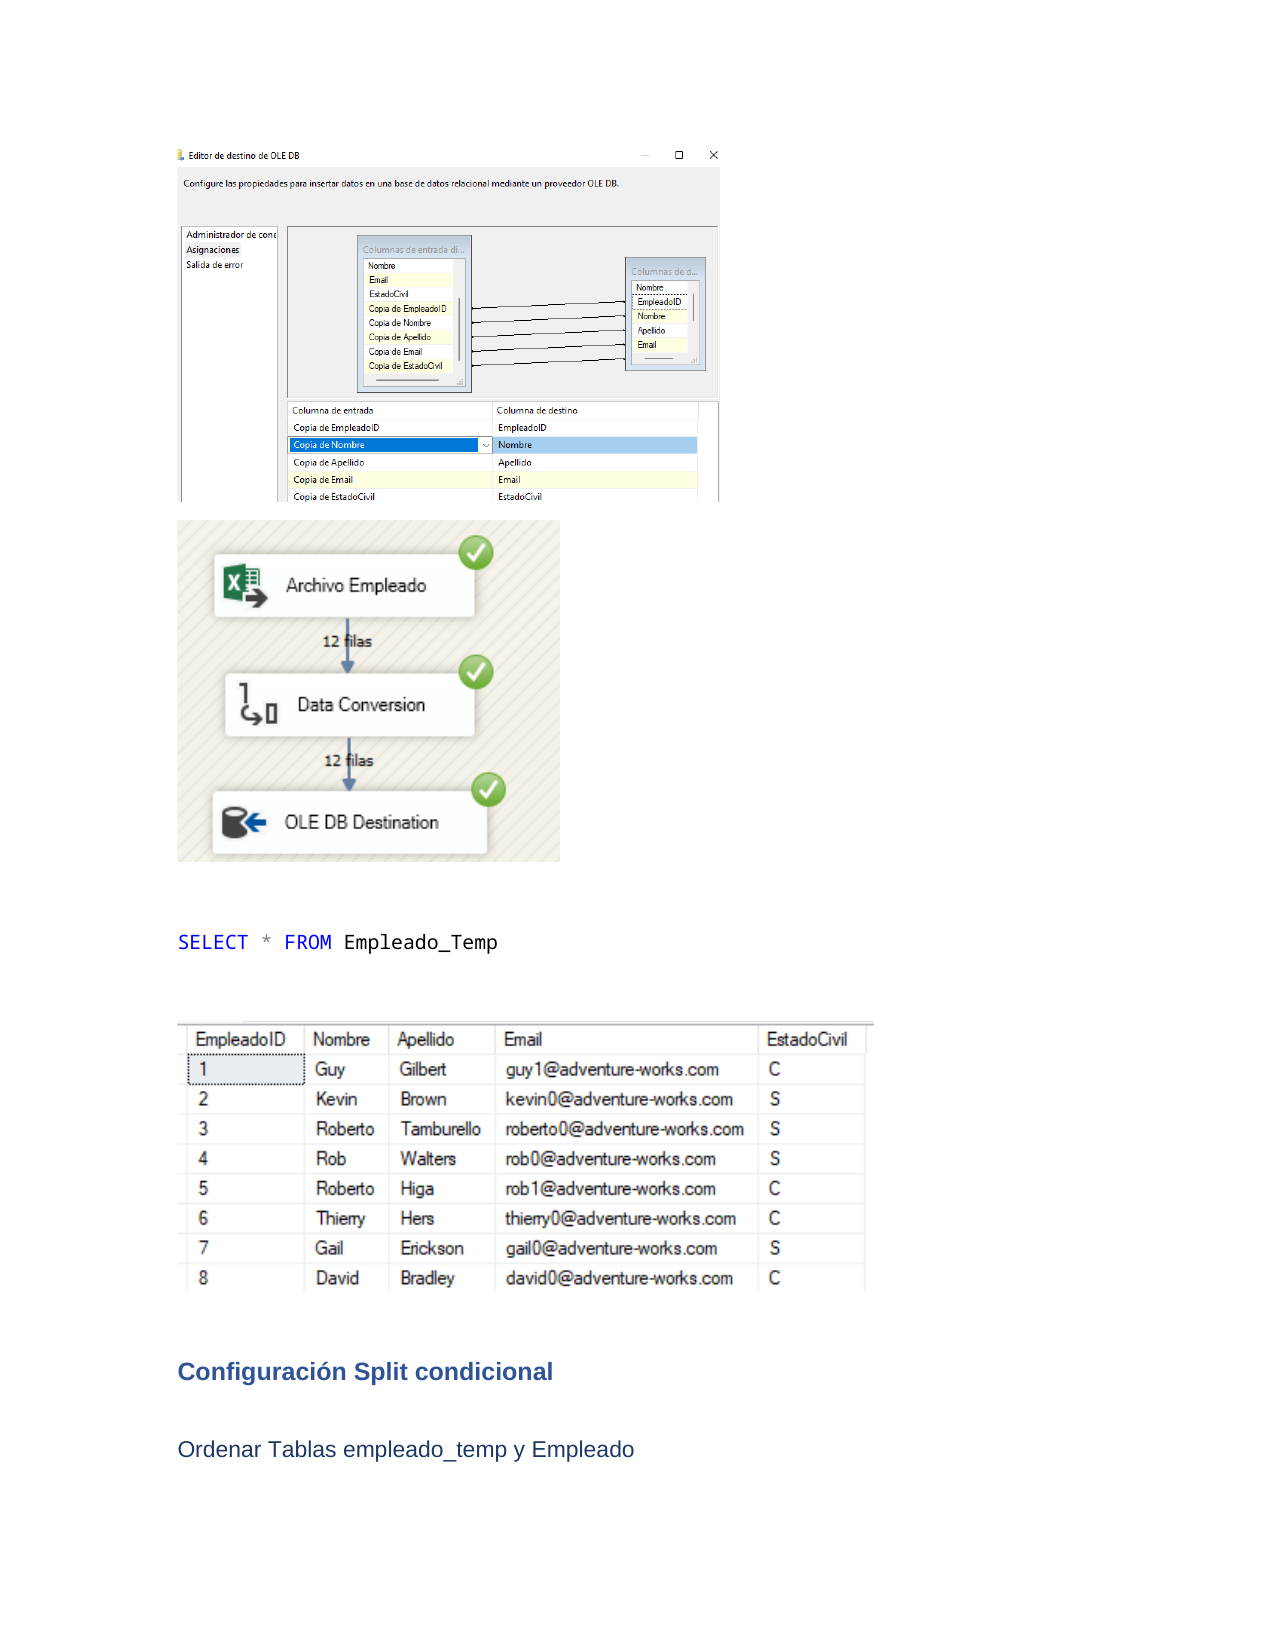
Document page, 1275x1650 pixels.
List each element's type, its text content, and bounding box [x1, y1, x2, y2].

text SELECT * FROM Empleado_Temp [177, 928, 1098, 955]
picture [177, 1021, 874, 1291]
picture [177, 520, 560, 862]
subtitle Ordenar Tablas empleado_temp y Empleado [177, 1436, 1098, 1462]
subtitle Configuración Split condicional [177, 1357, 1098, 1386]
picture [177, 147, 720, 502]
